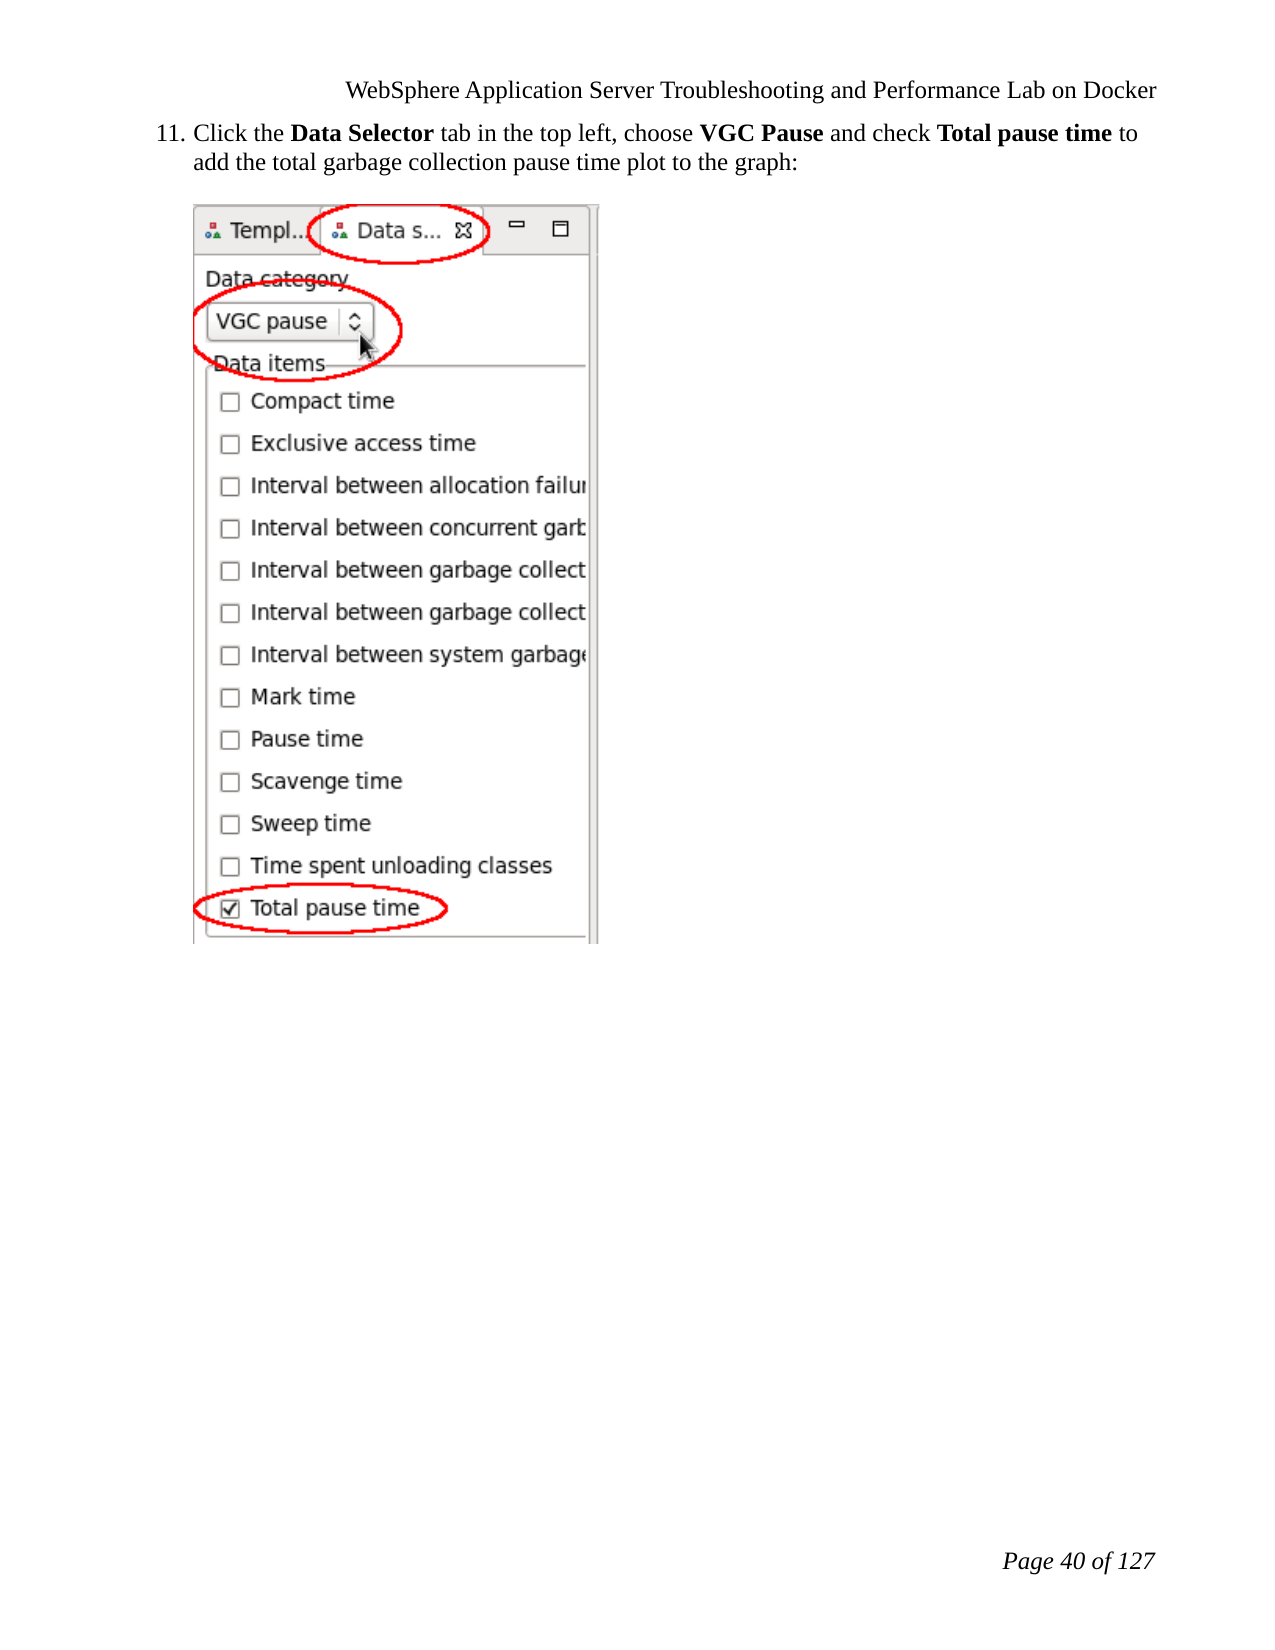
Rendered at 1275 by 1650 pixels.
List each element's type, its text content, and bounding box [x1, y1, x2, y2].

picture [193, 204, 600, 944]
